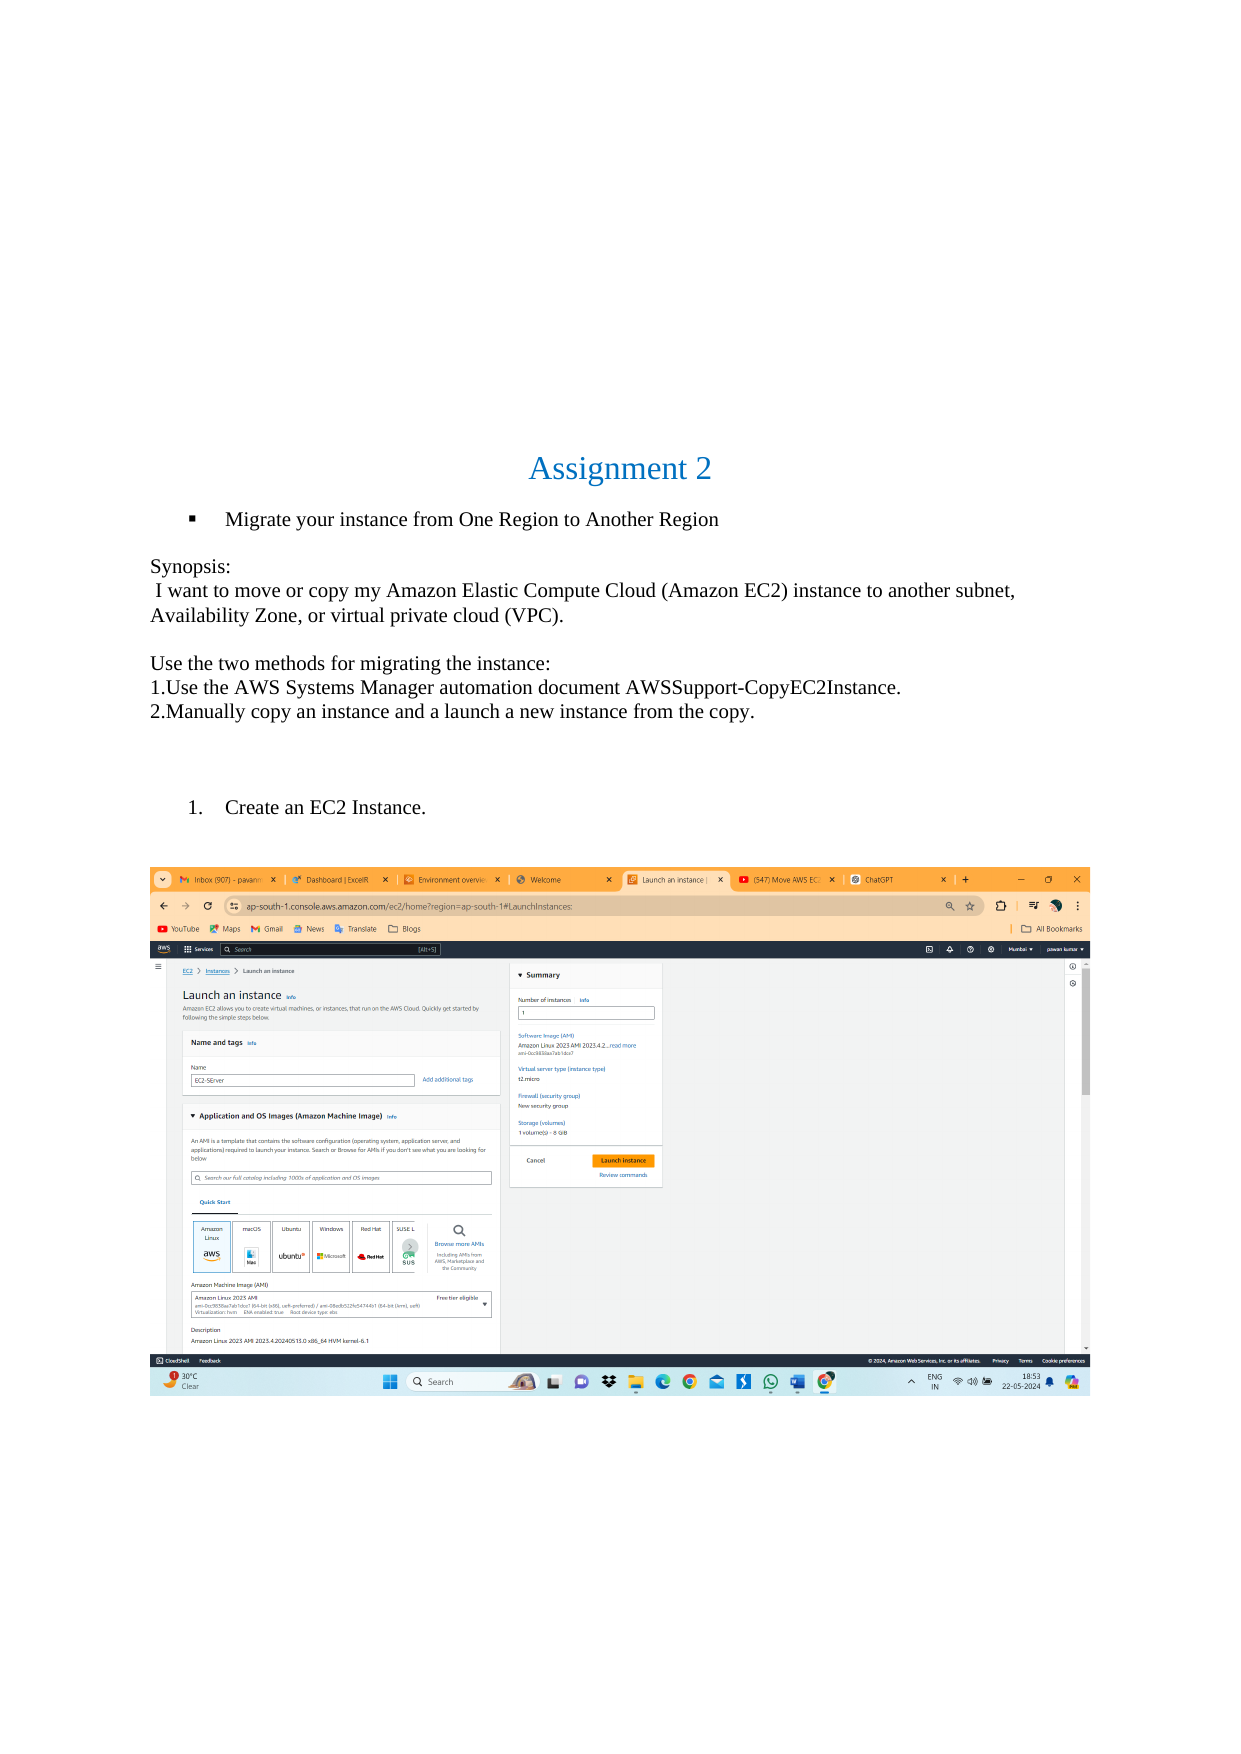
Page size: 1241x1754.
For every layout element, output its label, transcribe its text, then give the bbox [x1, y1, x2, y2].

list Migrate your instance from One Region to Another Region [187, 507, 1090, 531]
text 1.Use the AWS Systems Manager automation document AWSSupport-CopyEC2Instance. [150, 675, 1090, 699]
text Synopsis: [150, 554, 1090, 578]
text I want to move or copy my Amazon Elastic Compute Cloud (Amazon EC2) instance to another subnet, Availability Zone, or virtual private cloud (VPC). [150, 578, 1090, 627]
text Use the two methods for migrating the instance: [150, 651, 1090, 675]
text 2.Manually copy an instance and a launch a new instance from the copy. [150, 699, 1090, 723]
picture [150, 867, 1091, 1396]
list Create an EC2 Instance. [187, 795, 1090, 819]
text Assignment 2 [150, 449, 1090, 487]
